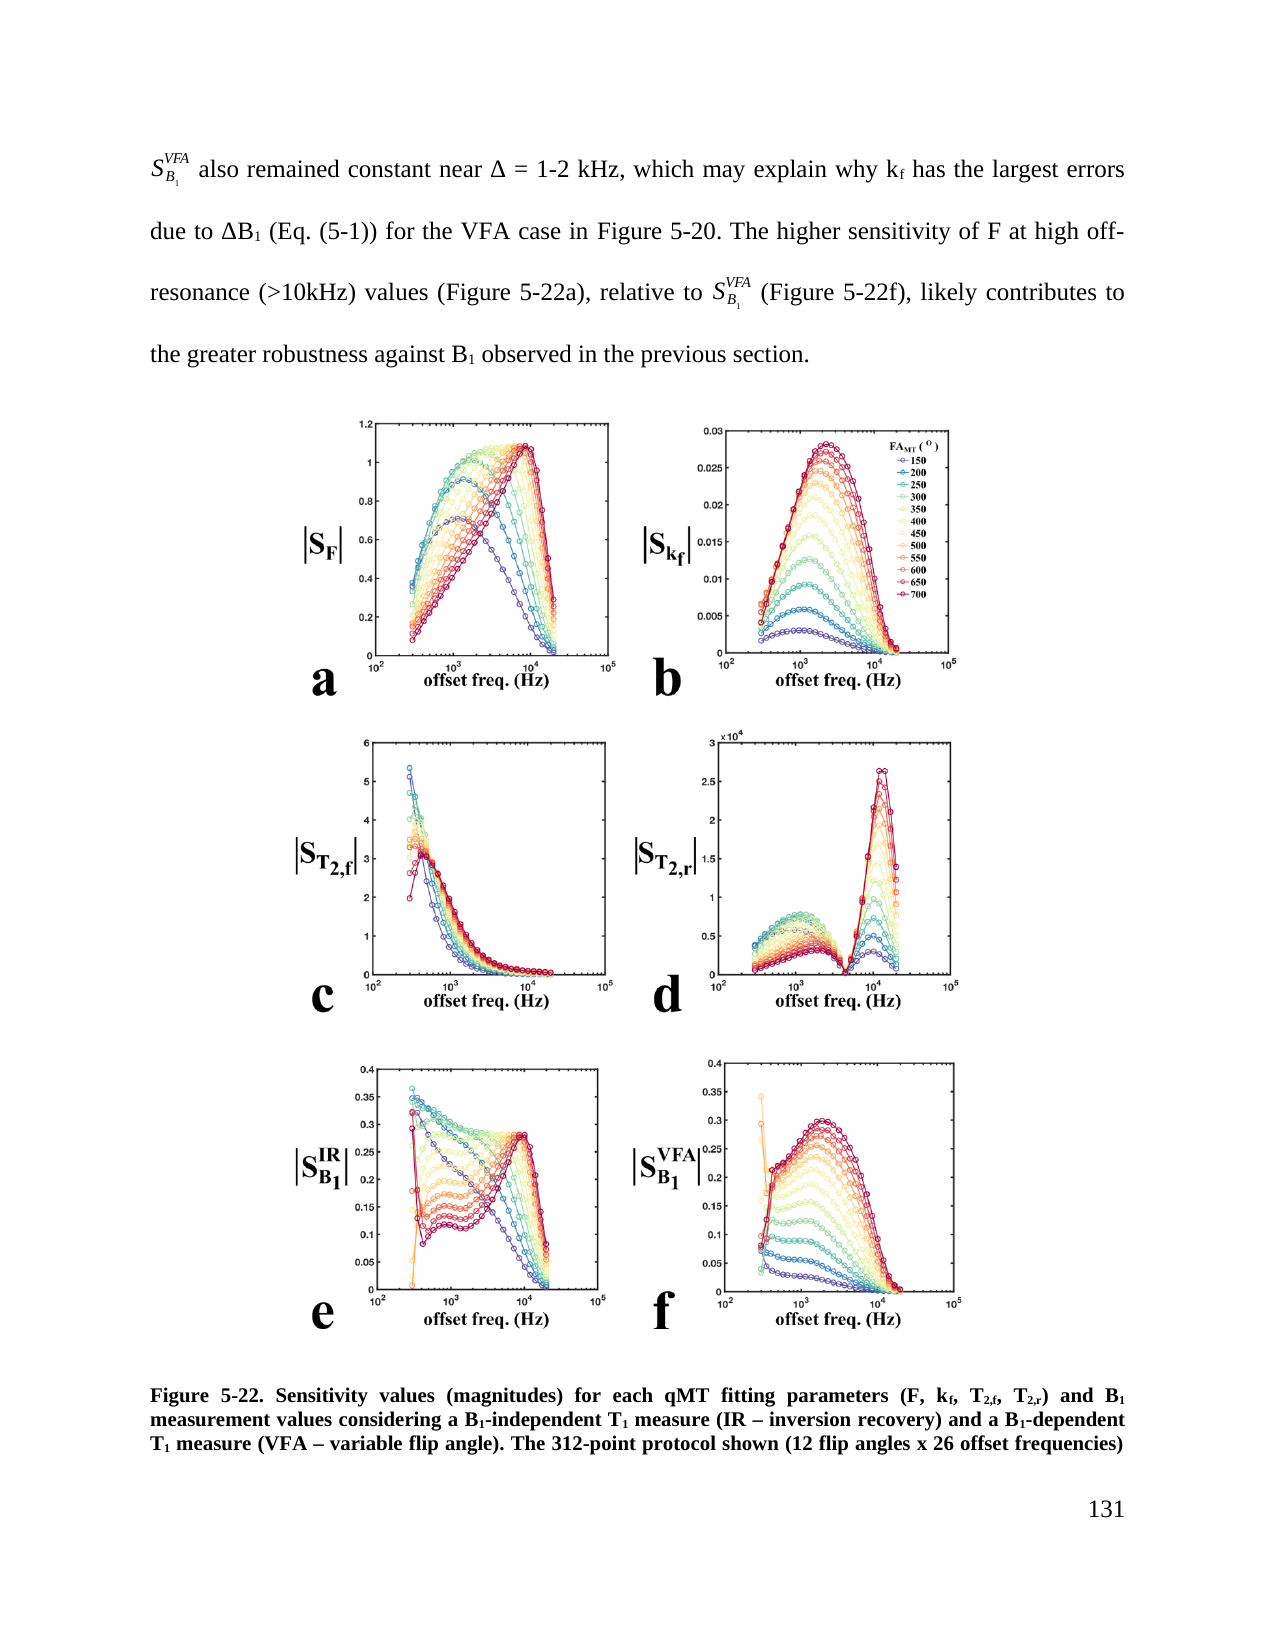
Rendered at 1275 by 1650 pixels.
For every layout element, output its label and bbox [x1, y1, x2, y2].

text [150, 150, 1125, 368]
text [150, 1383, 1125, 1455]
picture [295, 396, 980, 1329]
